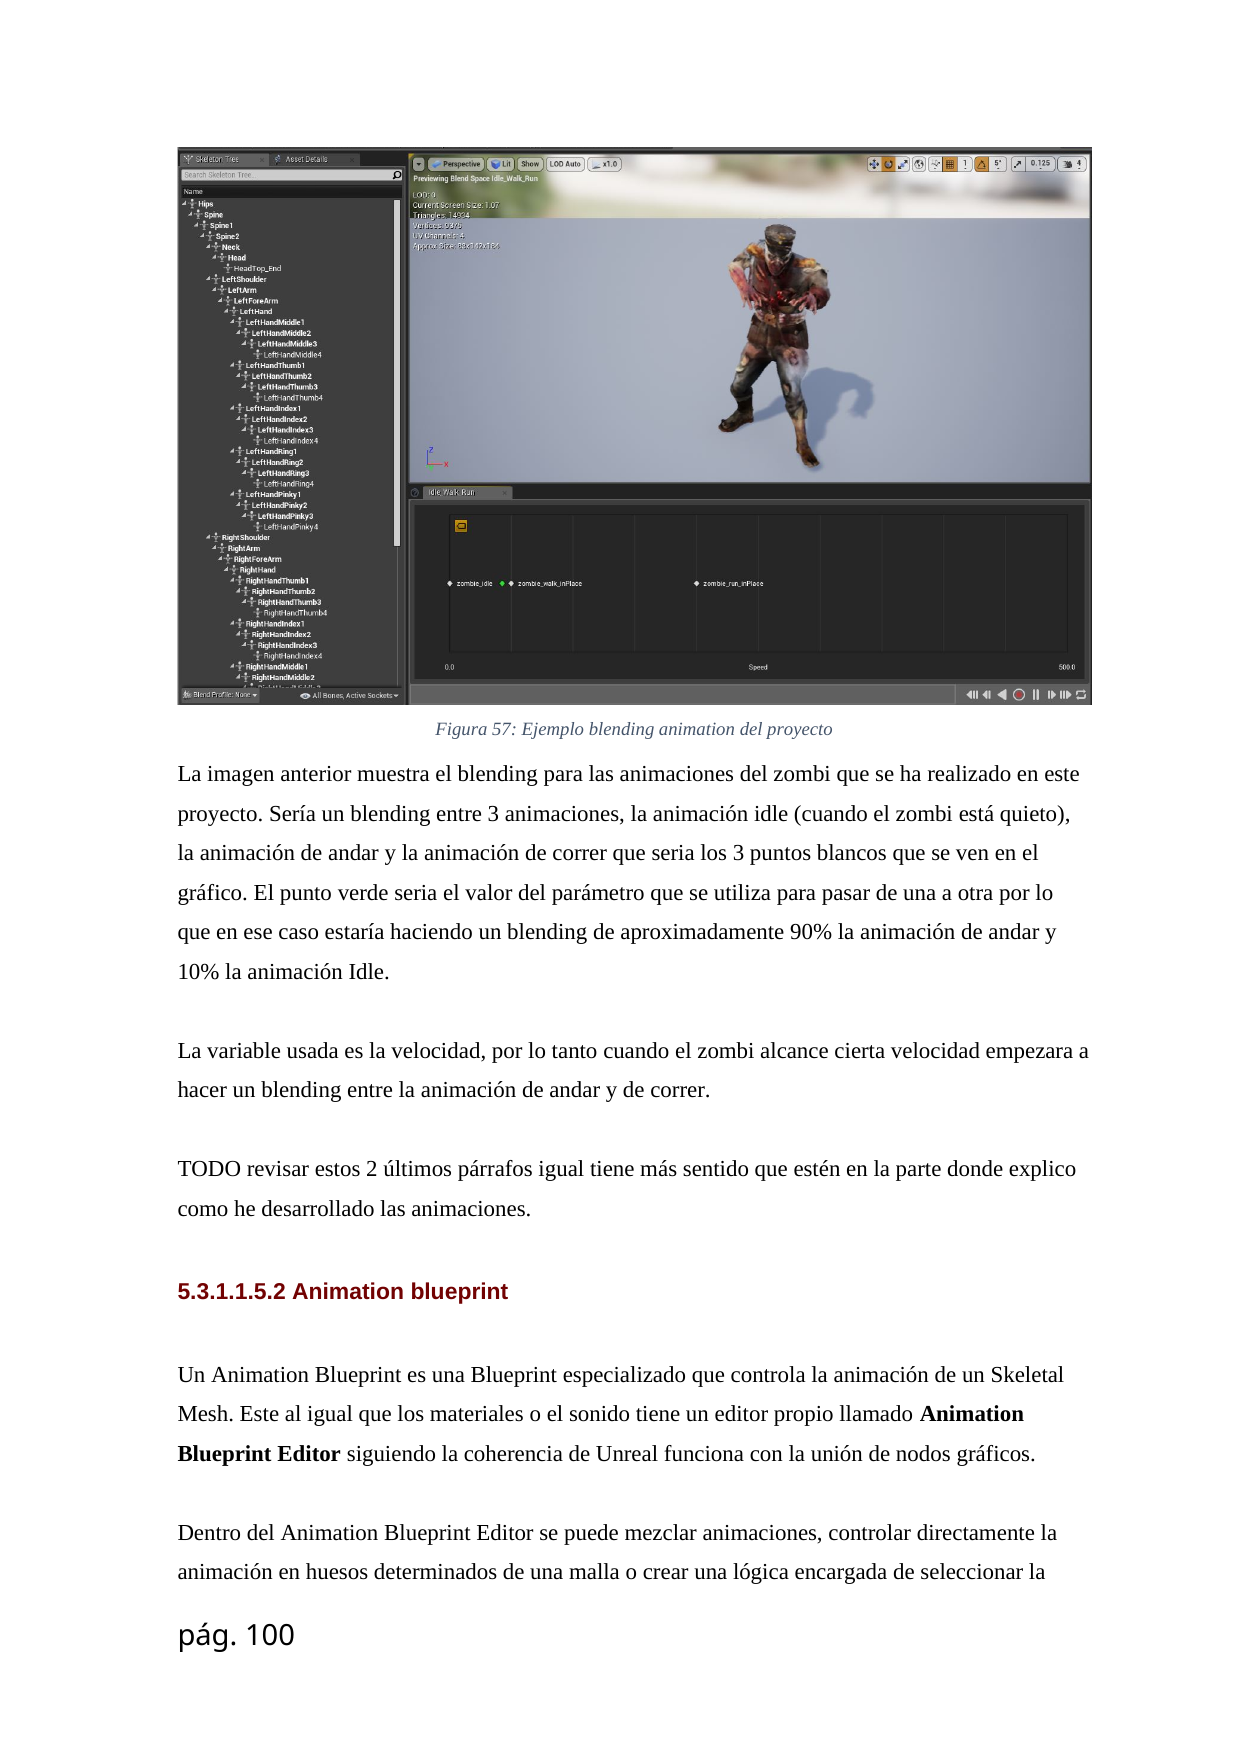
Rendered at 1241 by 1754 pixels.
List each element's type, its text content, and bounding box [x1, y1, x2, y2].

text TODO revisar estos 2 últimos párrafos igual tiene más sentido que estén en la parte donde explico como he desarrollado las animaciones. [177, 1155, 1092, 1221]
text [177, 1519, 1092, 1584]
text Un Animation Blueprint es una Blueprint especializado que controla la animación de un Skeletal Mesh. Este al igual que los materiales o el sonido tiene un editor propio llamado Animation Blueprint Editor siguiendo la coherencia de Unreal funciona con la unión de nodos gráficos. [177, 1361, 1092, 1466]
text La imagen anterior muestra el blending para las animaciones del zombi que se ha realizado en este proyecto. Sería un blending entre 3 animaciones, la animación idle (cuando el zombi está quieto), la animación de andar y la animación de correr que seria los 3 puntos blancos que se ven en el gráfico. El punto verde seria el valor del parámetro que se utiliza para pasar de una a otra por lo que en ese caso estaría haciendo un blending de aproximadamente 90% la animación de andar y 10% la animación Idle. [177, 760, 1092, 984]
subtitle 5.3.1.1.5.2 Animation blueprint [177, 1278, 1092, 1304]
picture [177, 147, 1092, 705]
text La variable usada es la velocidad, por lo tanto cuando el zombi alcance cierta velocidad empezara a hacer un blending entre la animación de andar y de correr. [177, 1037, 1092, 1102]
text Figura : Ejemplo blending animation del proyecto [177, 718, 1092, 739]
